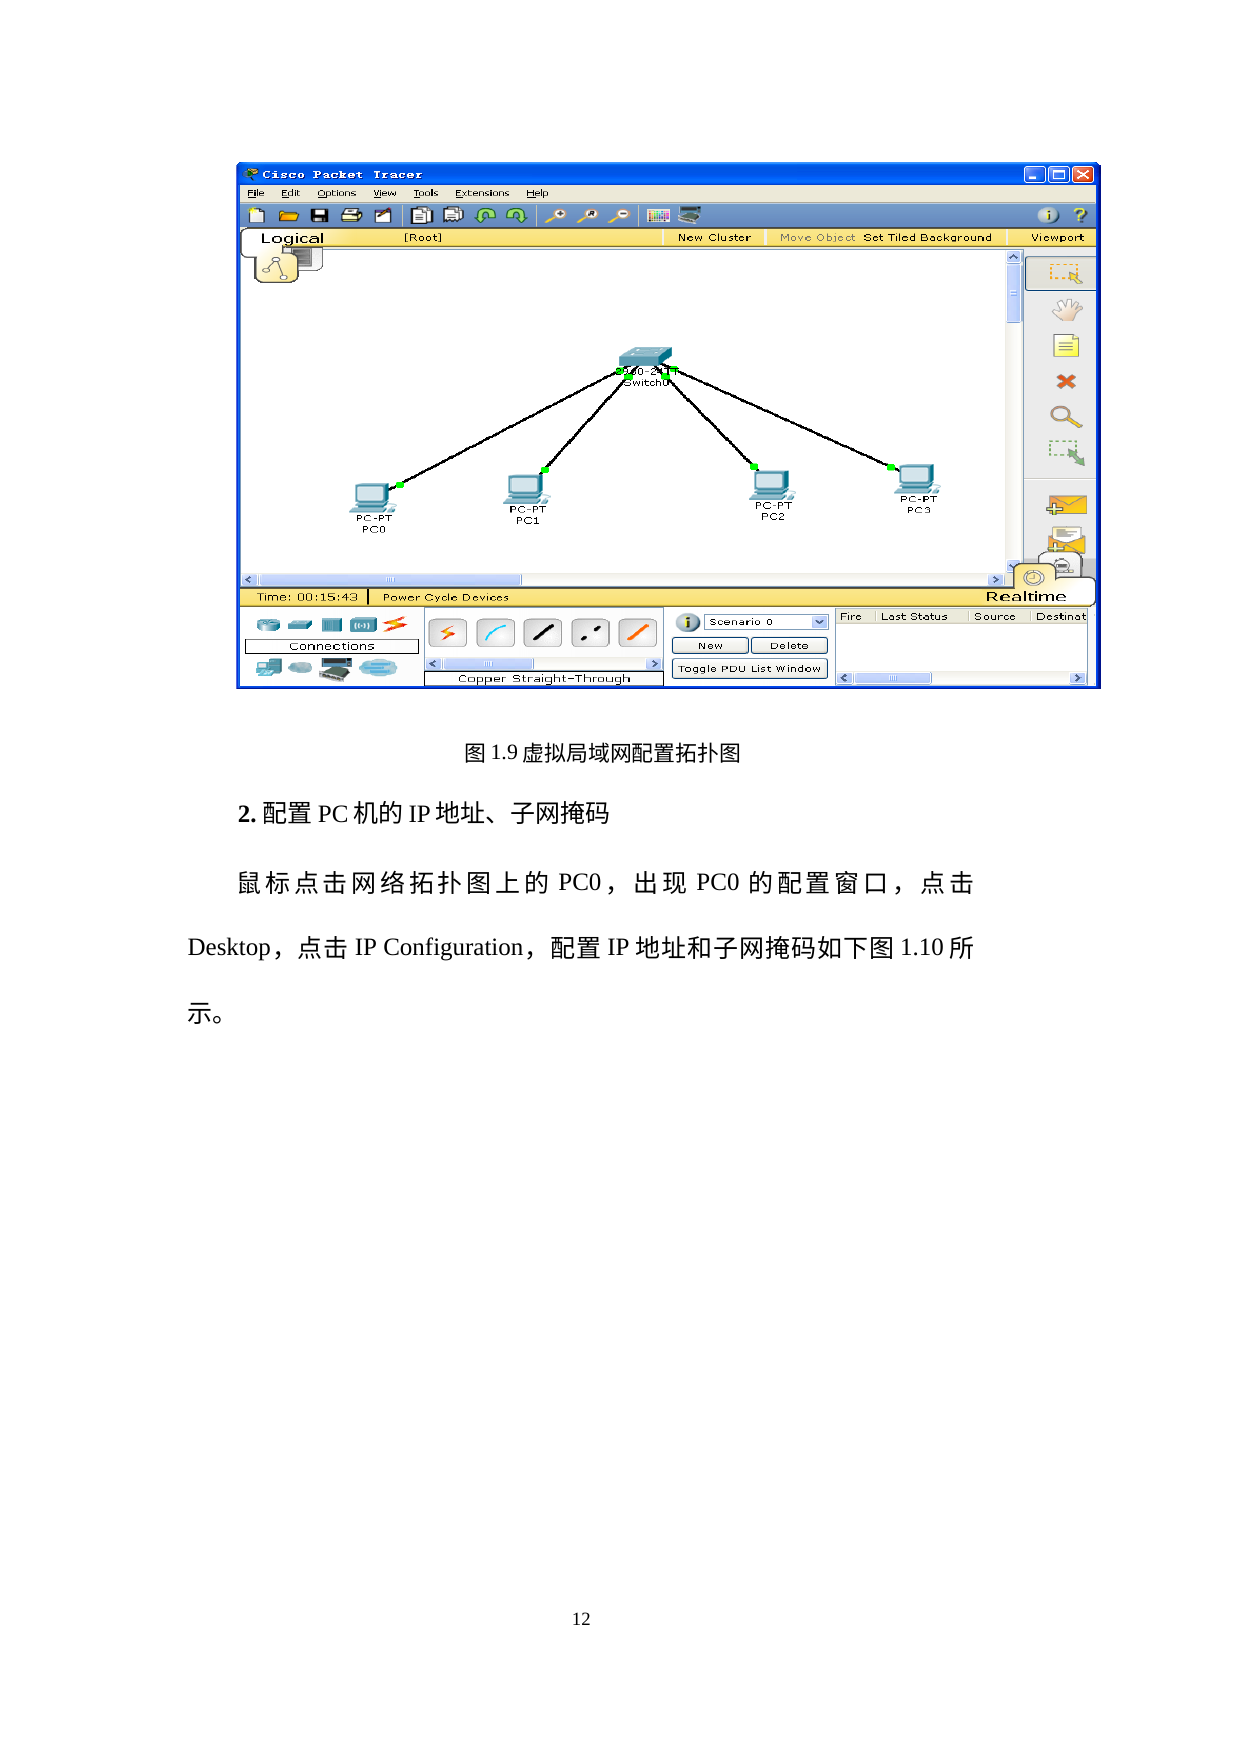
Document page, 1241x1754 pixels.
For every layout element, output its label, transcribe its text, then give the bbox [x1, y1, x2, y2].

text 2. 配置PC机的IP地址、子网掩码 [187, 779, 974, 844]
text 鼠标点击网络拓扑图上的PC0，出现PC0的配置窗口，点击Desktop，点击IP Configuration，配置IP地址和子网掩码如下图1.10所示。 [187, 844, 974, 1039]
picture [236, 162, 1101, 689]
text 图1.9虚拟局域网配置拓扑图 [187, 714, 974, 779]
